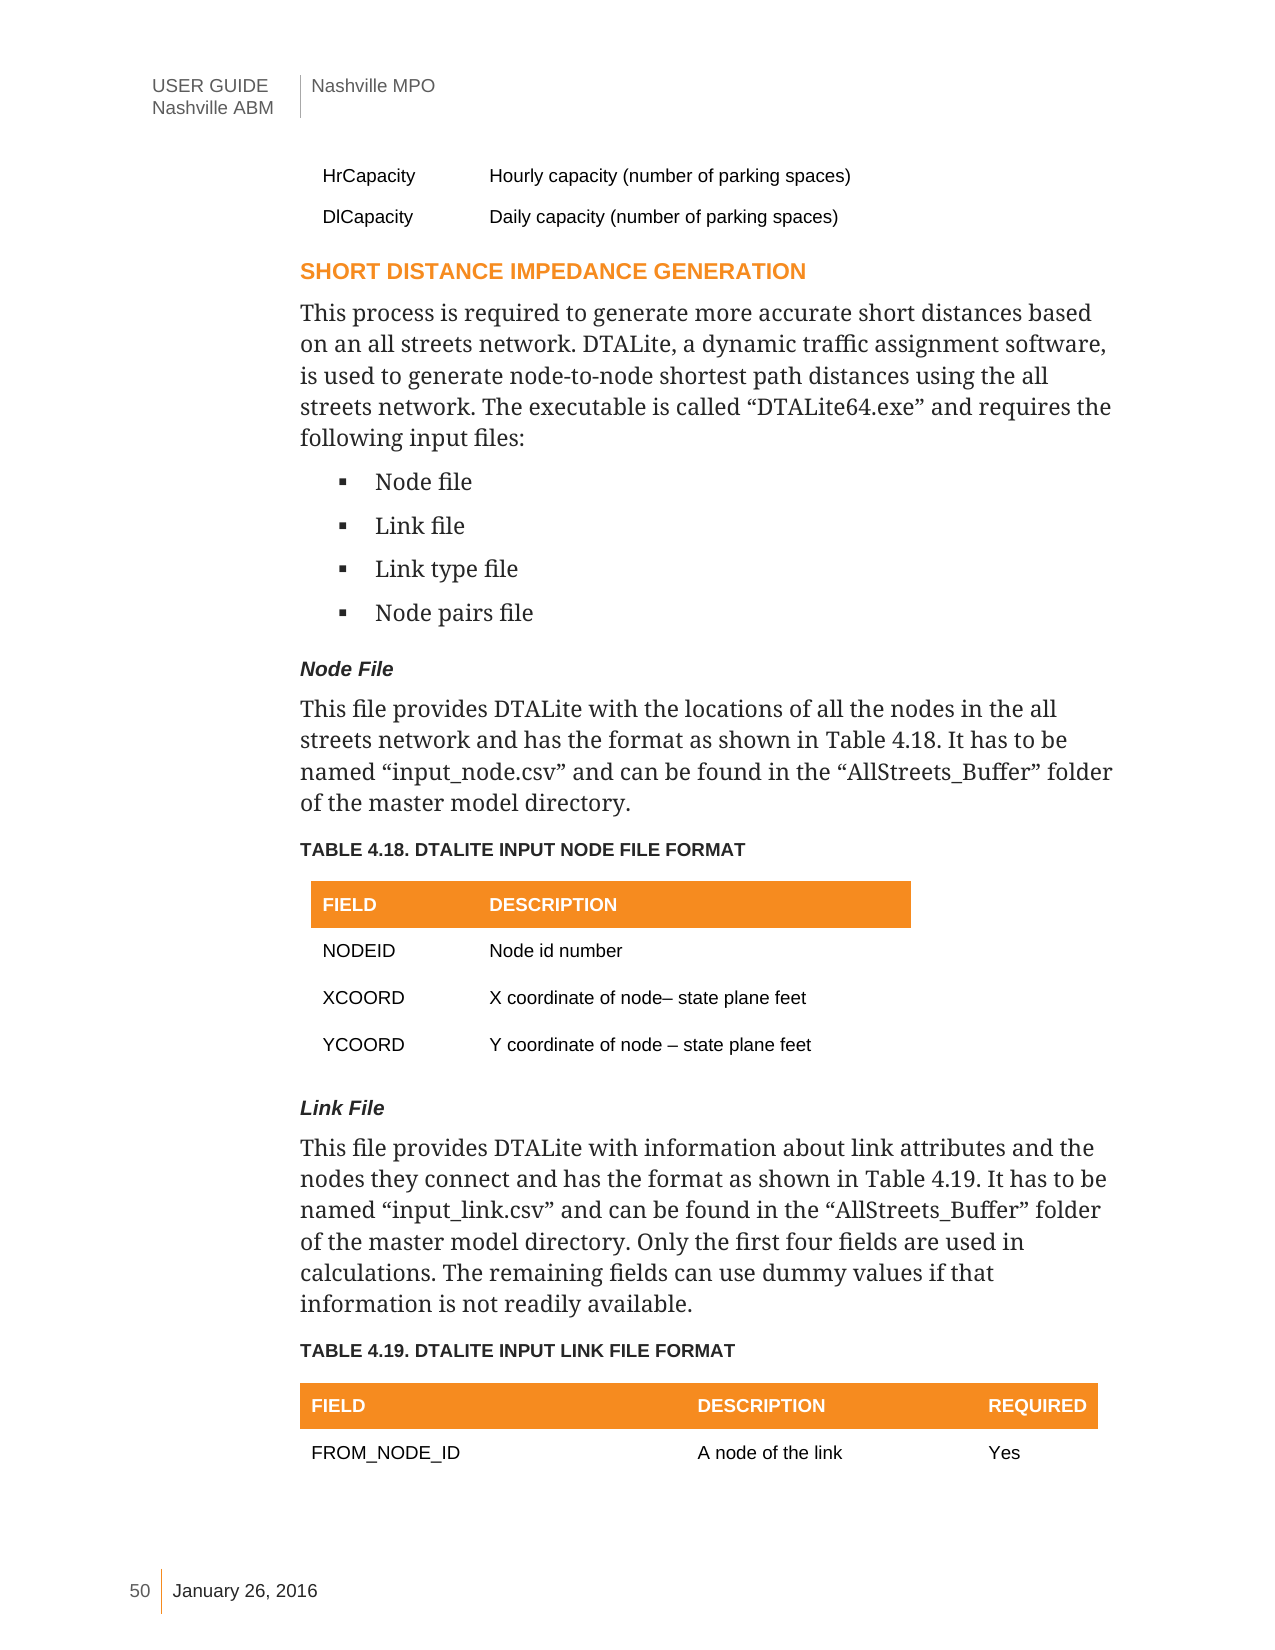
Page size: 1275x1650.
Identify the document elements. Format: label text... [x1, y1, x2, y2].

table_cell Hourly capacity (number of parking spaces) [478, 150, 1024, 191]
table_cell DlCapacity [311, 191, 478, 232]
table_cell NODEID [311, 928, 478, 974]
table_header DESCRIPTION [478, 881, 911, 928]
table_cell Yes [977, 1429, 1098, 1476]
table_cell YCOORD [311, 1021, 478, 1067]
table_cell A node of the link [686, 1429, 977, 1476]
text This process is required to generate more accurate short distances based on an all streets network. DTALite, a dynamic traffic assignment software, is used to generate node-to-node shortest path distances using the all streets network. The executable is called “DTALite64.exe” and requires the following input files: [300, 297, 1125, 453]
subtitle Short Distance Impedance Generation [300, 253, 1125, 284]
list Node pairs file [337, 597, 1125, 628]
table_header REQUIRED [977, 1383, 1098, 1429]
list Node file [337, 466, 1125, 497]
table_cell Daily capacity (number of parking spaces) [478, 191, 1024, 232]
table_cell Node id number [478, 928, 911, 974]
table_cell X coordinate of node– state plane feet [478, 974, 911, 1021]
list Link type file [337, 553, 1125, 584]
table_header FIELD [311, 881, 478, 928]
table_cell XCOORD [311, 974, 478, 1021]
table_header FIELD [300, 1383, 686, 1429]
table_cell HrCapacity [311, 150, 478, 191]
subtitle Link File [300, 1088, 1125, 1119]
table_cell FROM_NODE_ID [300, 1429, 686, 1476]
table_header DESCRIPTION [686, 1383, 977, 1429]
list Link file [337, 509, 1125, 541]
table_cell Y coordinate of node – state plane feet [478, 1021, 911, 1067]
subtitle Node File [300, 649, 1125, 680]
